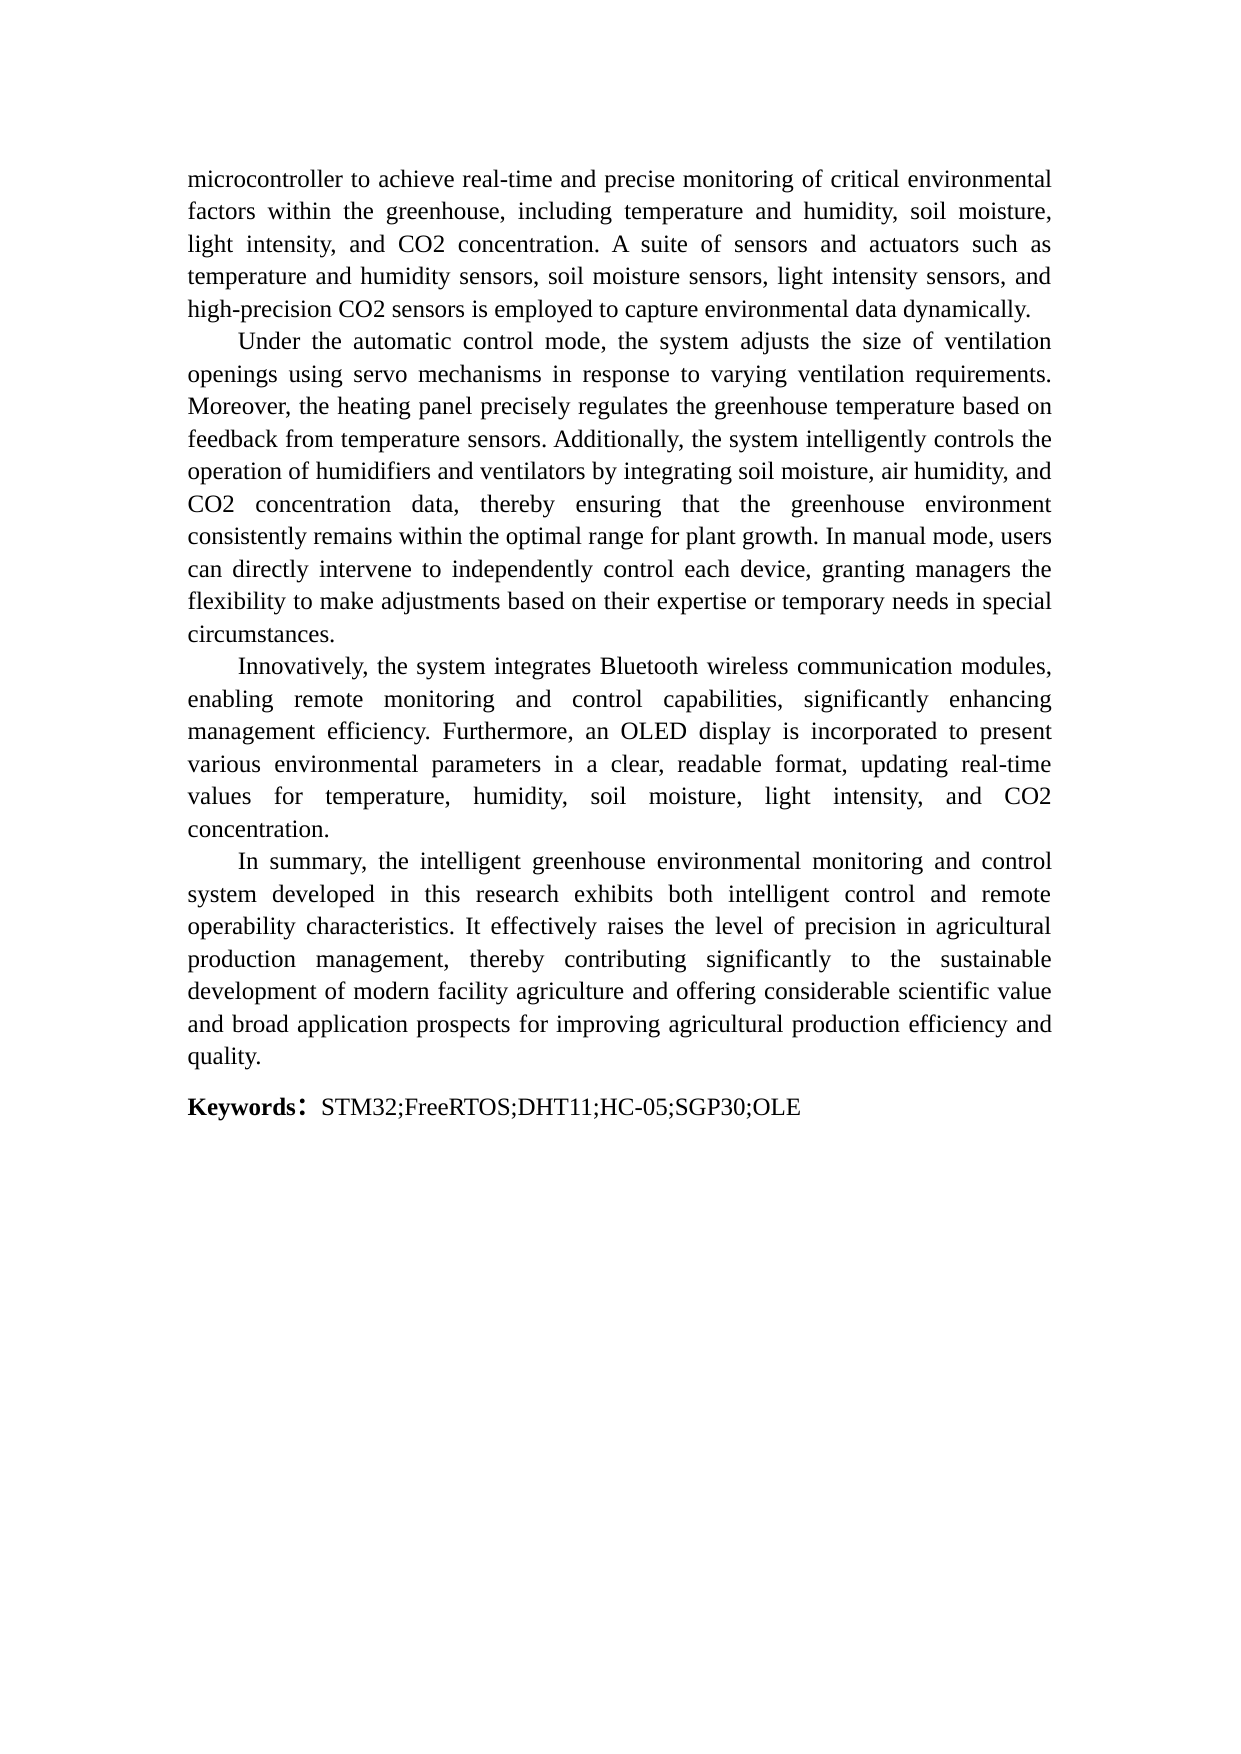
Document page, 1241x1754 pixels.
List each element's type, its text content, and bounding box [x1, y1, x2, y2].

text Innovatively, the system integrates Bluetooth wireless communication modules, enabling remote monitoring and control capabilities, significantly enhancing management efficiency. Furthermore, an OLED display is incorporated to present various environmental parameters in a clear, readable format, updating real-time values for temperature, humidity, soil moisture, light intensity, and CO2 concentration. [187, 649, 1053, 761]
text In summary, the intelligent greenhouse environmental monitoring and control system developed in this research exhibits both intelligent control and remote operability characteristics. It effectively raises the level of precision in agricultural production management, thereby contributing significantly to the sustainable development of modern facility agriculture and offering considerable scientific value and broad application prospects for improving agricultural production efficiency and quality. [187, 844, 1053, 1072]
text Innovatively, the system integrates Bluetooth wireless communication modules, enabling remote monitoring and control capabilities, significantly enhancing management efficiency. Furthermore, an OLED display is incorporated to present various environmental parameters in a clear, readable format, updating real-time values for temperature, humidity, soil moisture, light intensity, and CO2 concentration. [187, 794, 1053, 844]
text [187, 162, 1053, 251]
text Innovatively, the system integrates Bluetooth wireless communication modules, enabling remote monitoring and control capabilities, significantly enhancing management efficiency. Furthermore, an OLED display is incorporated to present various environmental parameters in a clear, readable format, updating real-time values for temperature, humidity, soil moisture, light intensity, and CO2 concentration. [187, 762, 1053, 793]
text Under the automatic control mode, the system adjusts the size of ventilation openings using servo mechanisms in response to varying ventilation requirements. Moreover, the heating panel precisely regulates the greenhouse temperature based on feedback from temperature sensors. Additionally, the system intelligently controls the operation of humidifiers and ventilators by integrating soil moisture, air humidity, and CO2 concentration data, thereby ensuring that the greenhouse environment consistently remains within the optimal range for plant growth. In manual mode, users can directly intervene to independently control each device, granting managers the flexibility to make adjustments based on their expertise or temporary needs in special circumstances. [187, 324, 1053, 649]
text Keywords：STM32;FreeRTOS;DHT11;HC-05;SGP30;OLE [187, 1072, 1053, 1137]
